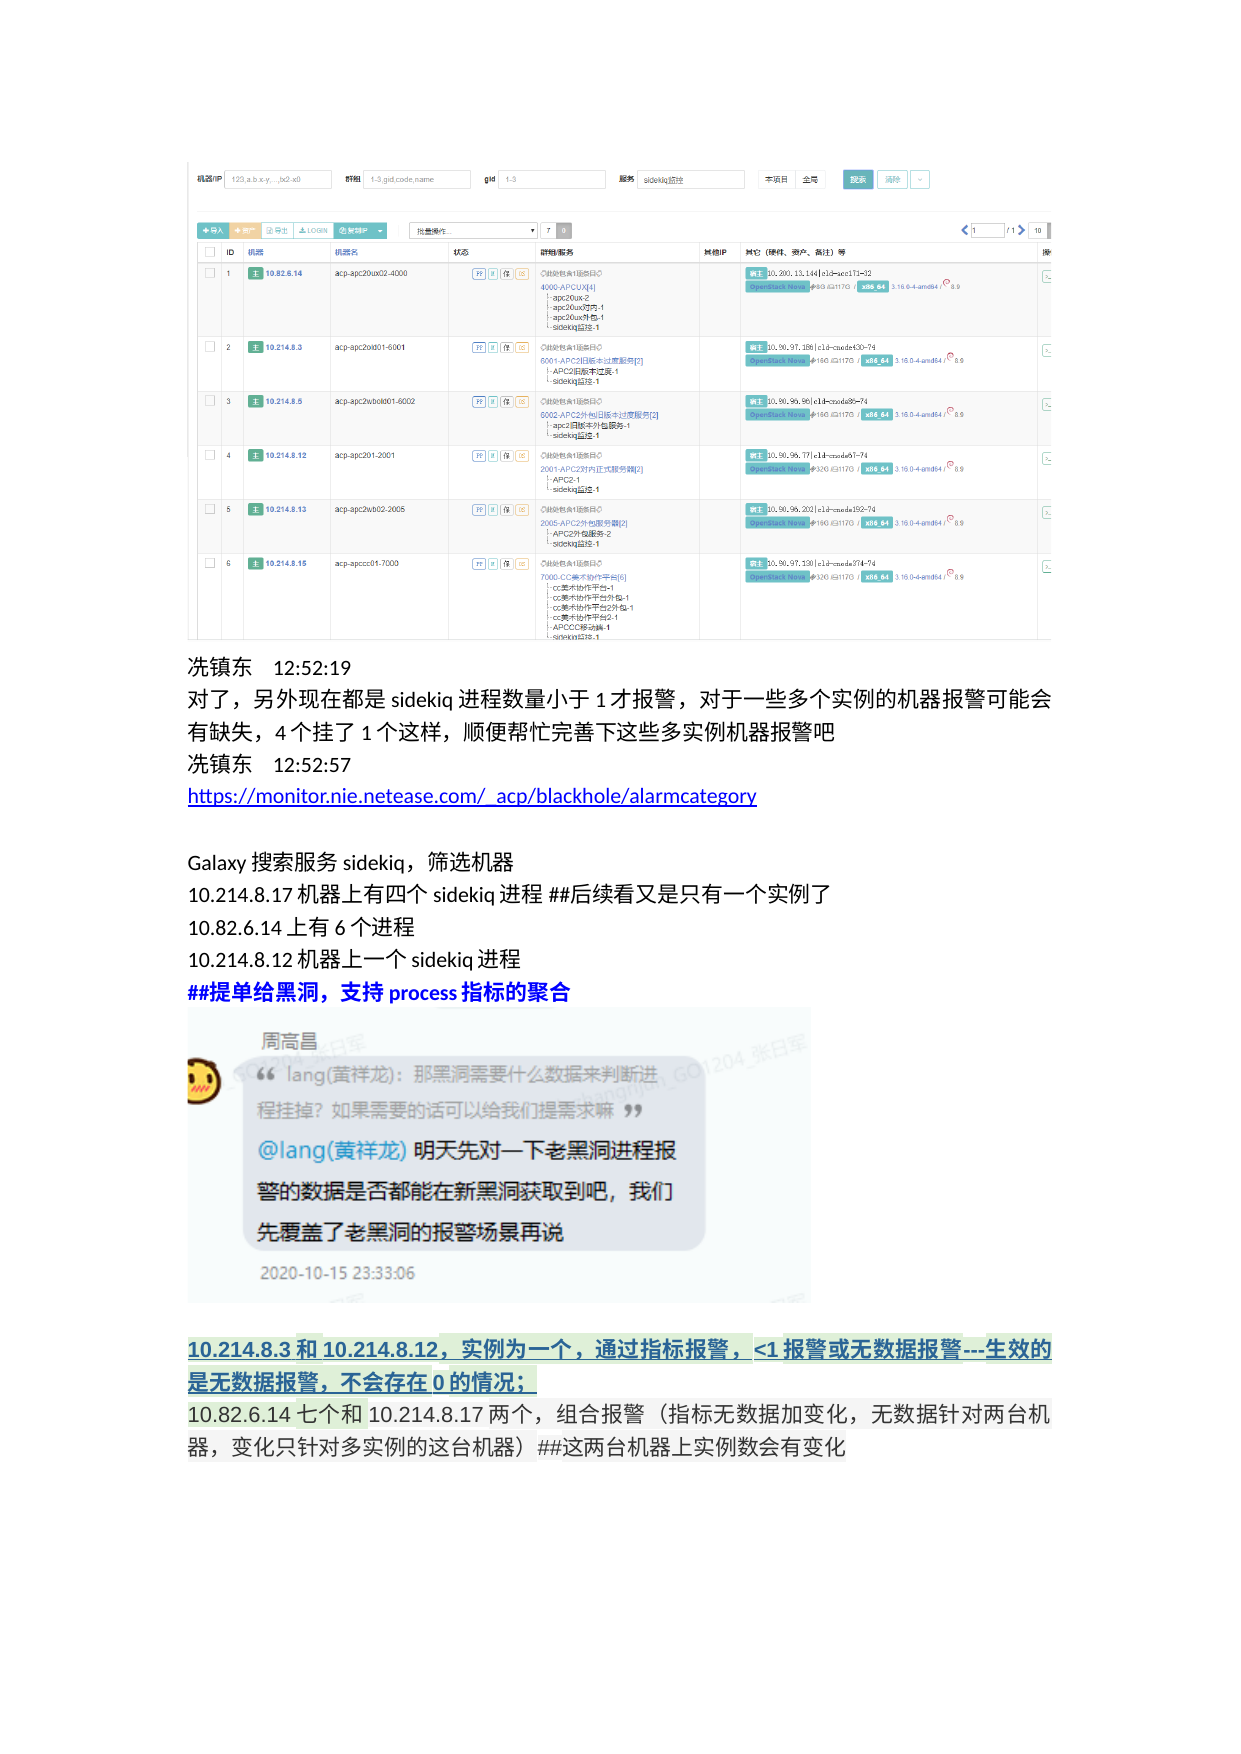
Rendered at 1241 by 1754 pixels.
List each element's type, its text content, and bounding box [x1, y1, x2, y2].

picture [187, 162, 1052, 642]
text 10.82.6.14上有6个进程 [187, 909, 1053, 942]
text 冼镇东 12:52:19 [187, 649, 1053, 682]
text ##提单给黑洞，支持process指标的聚合 [187, 974, 1053, 1007]
text 对了，另外现在都是sidekiq进程数量小于1才报警，对于一些多个实例的机器报警可能会有缺失，4个挂了1个这样，顺便帮忙完善下这些多实例机器报警吧 [187, 682, 1053, 747]
text 10.214.8.17机器上有四个sidekiq进程 ##后续看又是只有一个实例了 [187, 877, 1053, 909]
text 冼镇东 12:52:57 [187, 747, 1053, 779]
text 10.214.8.12机器上一个sidekiq进程 [187, 942, 1053, 974]
text Galaxy搜索服务sidekiq，筛选机器 [187, 844, 1053, 877]
text 10.214.8.3和10.214.8.12，实例为一个，通过指标报警，<1报警或无数据报警---生效的是无数据报警，不会存在0的情况； [187, 1332, 1053, 1397]
picture [187, 1007, 811, 1303]
text 10.82.6.14七个和10.214.8.17两个，组合报警（指标无数据加变化，无数据针对两台机器，变化只针对多实例的这台机器）##这两台机器上实例数会有变化 [187, 1397, 1053, 1462]
text https://monitor.nie.netease.com/_acp/blackhole/alarmcategory [187, 779, 1053, 812]
